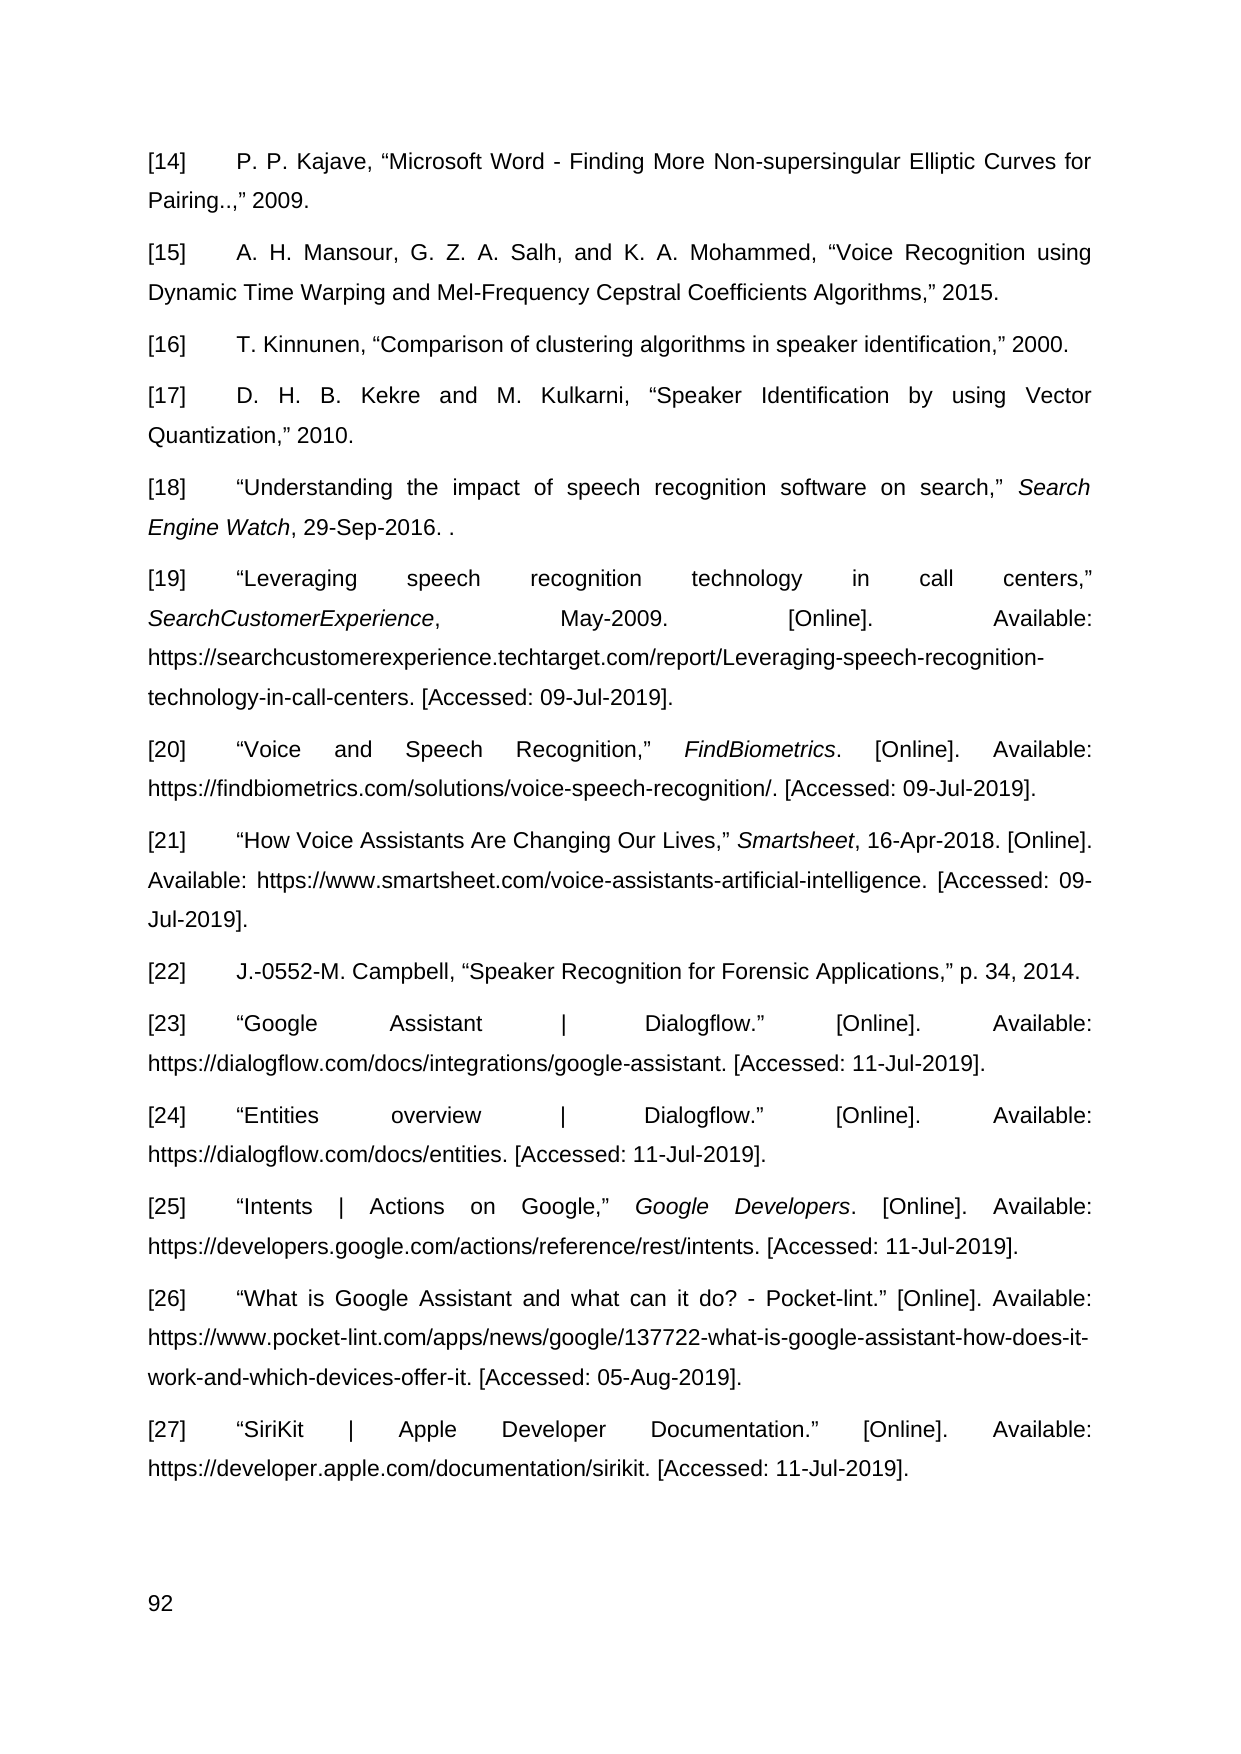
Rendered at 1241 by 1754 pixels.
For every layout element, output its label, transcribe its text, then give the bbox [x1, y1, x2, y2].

text [18] “Understanding the impact of speech recognition software on search,” Search Engine Watch, 29-Sep-2016. . [148, 474, 1093, 540]
text [17] D. H. B. Kekre and M. Kulkarni, “Speaker Identification by using Vector Quantization,” 2010. [148, 382, 1093, 448]
text [20] “Voice and Speech Recognition,” FindBiometrics. [Online]. Available: https://findbiometrics.com/solutions/voice-speech-recognition/. [Accessed: 09-Jul-2019]. [148, 736, 1093, 802]
text [19] “Leveraging speech recognition technology in call centers,” SearchCustomerExperience, May-2009. [Online]. Available: https://searchcustomerexperience.techtarget.com/report/Leveraging-speech-recognition-technology-in-call-centers. [Accessed: 09-Jul-2019]. [148, 565, 1093, 710]
text [22] J.-0552-M. Campbell, “Speaker Recognition for Forensic Applications,” p. 34, 2014. [148, 958, 1093, 984]
text [24] “Entities overview | Dialogflow.” [Online]. Available: https://dialogflow.com/docs/entities. [Accessed: 11-Jul-2019]. [148, 1102, 1093, 1167]
text [25] “Intents | Actions on Google,” Google Developers. [Online]. Available: https://developers.google.com/actions/reference/rest/intents. [Accessed: 11-Jul-2019]. [148, 1193, 1093, 1259]
text [14] P. P. Kajave, “Microsoft Word - Finding More Non-supersingular Elliptic Curves for Pairing..,” 2009. [148, 148, 1093, 213]
text [16] T. Kinnunen, “Comparison of clustering algorithms in speaker identification,” 2000. [148, 331, 1093, 357]
text [26] “What is Google Assistant and what can it do? - Pocket-lint.” [Online]. Available: https://www.pocket-lint.com/apps/news/google/137722-what-is-google-assistant-how-does-it-work-and-which-devices-offer-it. [Accessed: 05-Aug-2019]. [148, 1284, 1093, 1390]
text [23] “Google Assistant | Dialogflow.” [Online]. Available: https://dialogflow.com/docs/integrations/google-assistant. [Accessed: 11-Jul-2019]. [148, 1010, 1093, 1076]
text [27] “SiriKit | Apple Developer Documentation.” [Online]. Available: https://developer.apple.com/documentation/sirikit. [Accessed: 11-Jul-2019]. [148, 1416, 1093, 1481]
text [15] A. H. Mansour, G. Z. A. Salh, and K. A. Mohammed, “Voice Recognition using Dynamic Time Warping and Mel-Frequency Cepstral Coefficients Algorithms,” 2015. [148, 239, 1093, 305]
text [21] “How Voice Assistants Are Changing Our Lives,” Smartsheet, 16-Apr-2018. [Online]. Available: https://www.smartsheet.com/voice-assistants-artificial-intelligence. [Accessed: 09-Jul-2019]. [148, 827, 1093, 933]
